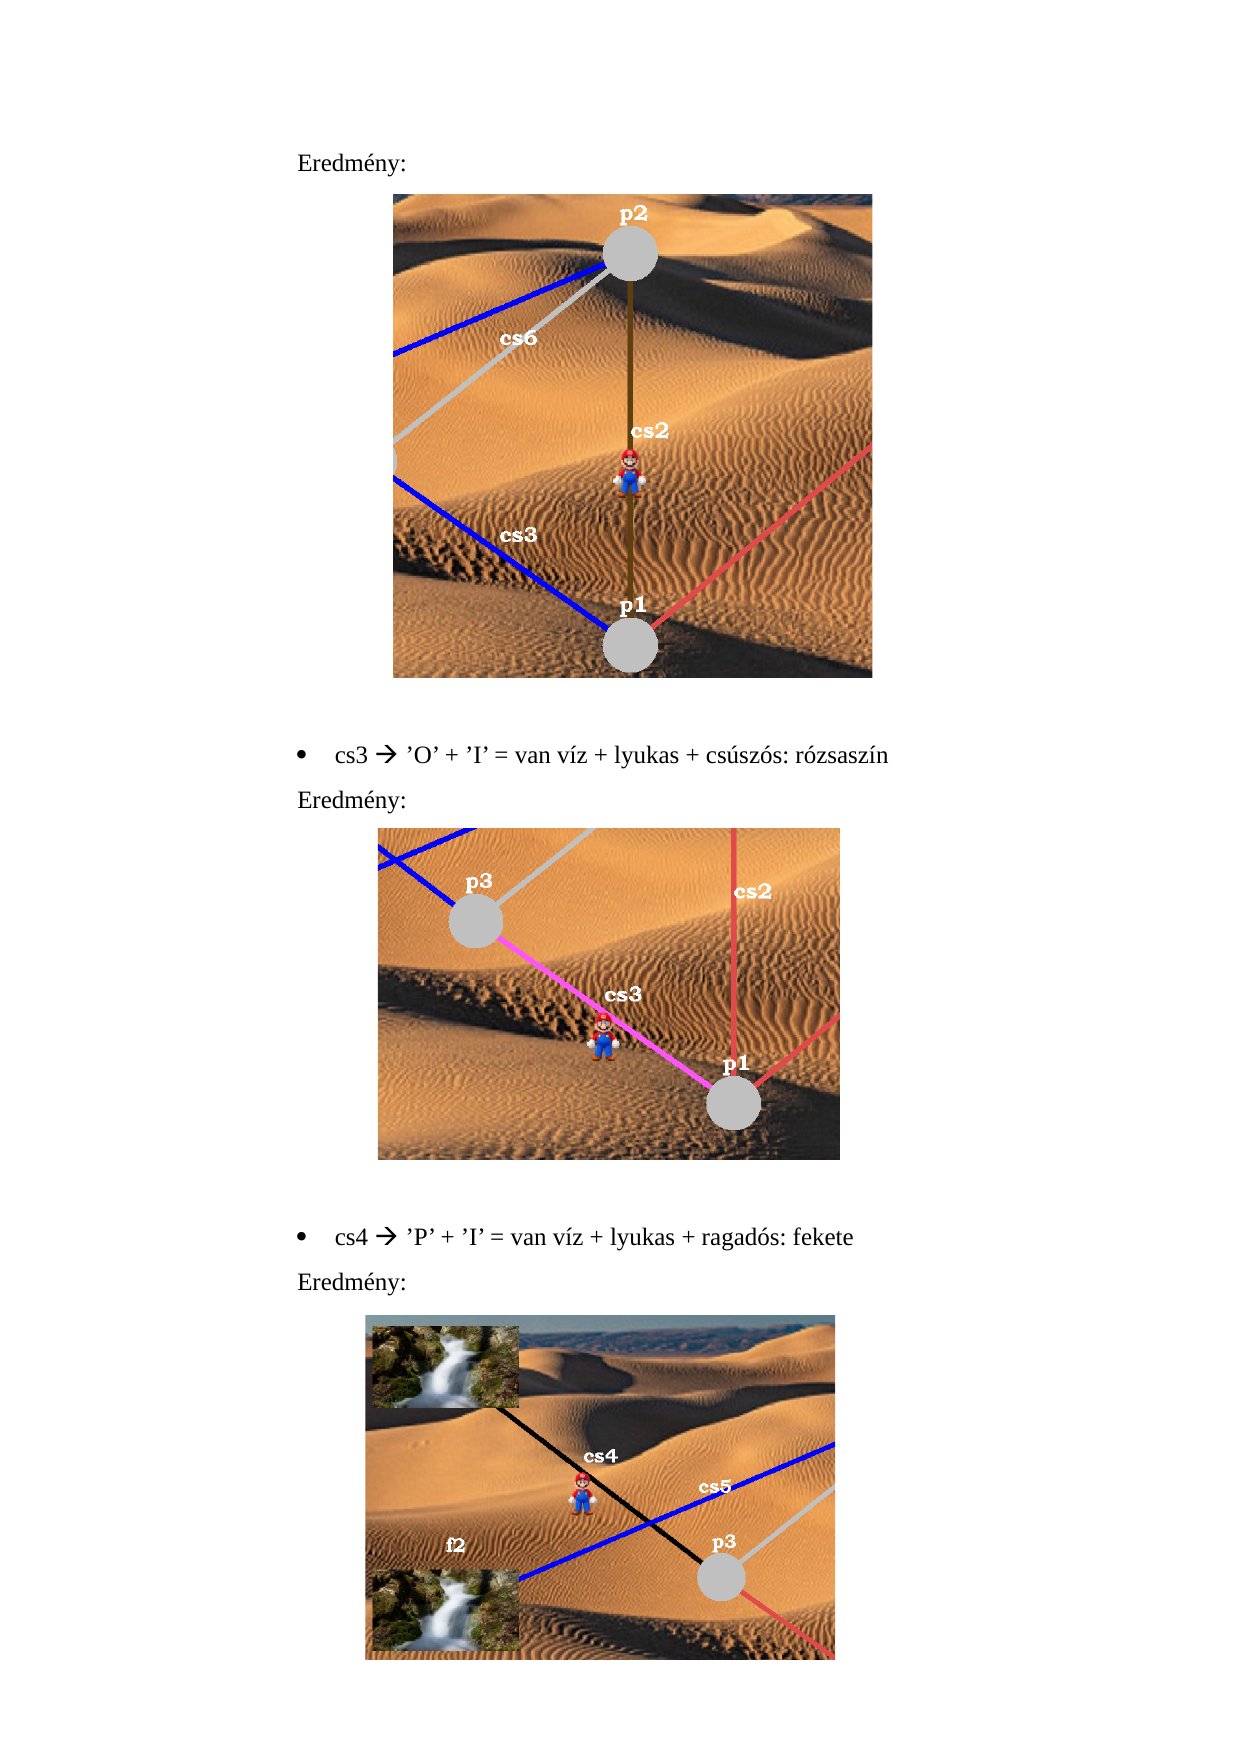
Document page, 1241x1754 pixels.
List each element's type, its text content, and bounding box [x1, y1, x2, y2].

list cs4 ’P’ + ’I’ = van víz + lyukas + ragadós: fekete [297, 1222, 1093, 1250]
text Eredmény: [297, 785, 1093, 814]
text Eredmény: [297, 148, 1093, 176]
picture [393, 194, 873, 678]
list cs3 ’O’ + ’I’ = van víz + lyukas + csúszós: rózsaszín [297, 740, 1093, 769]
text Eredmény: [297, 1267, 1093, 1296]
picture [365, 1315, 836, 1660]
picture [377, 828, 840, 1160]
